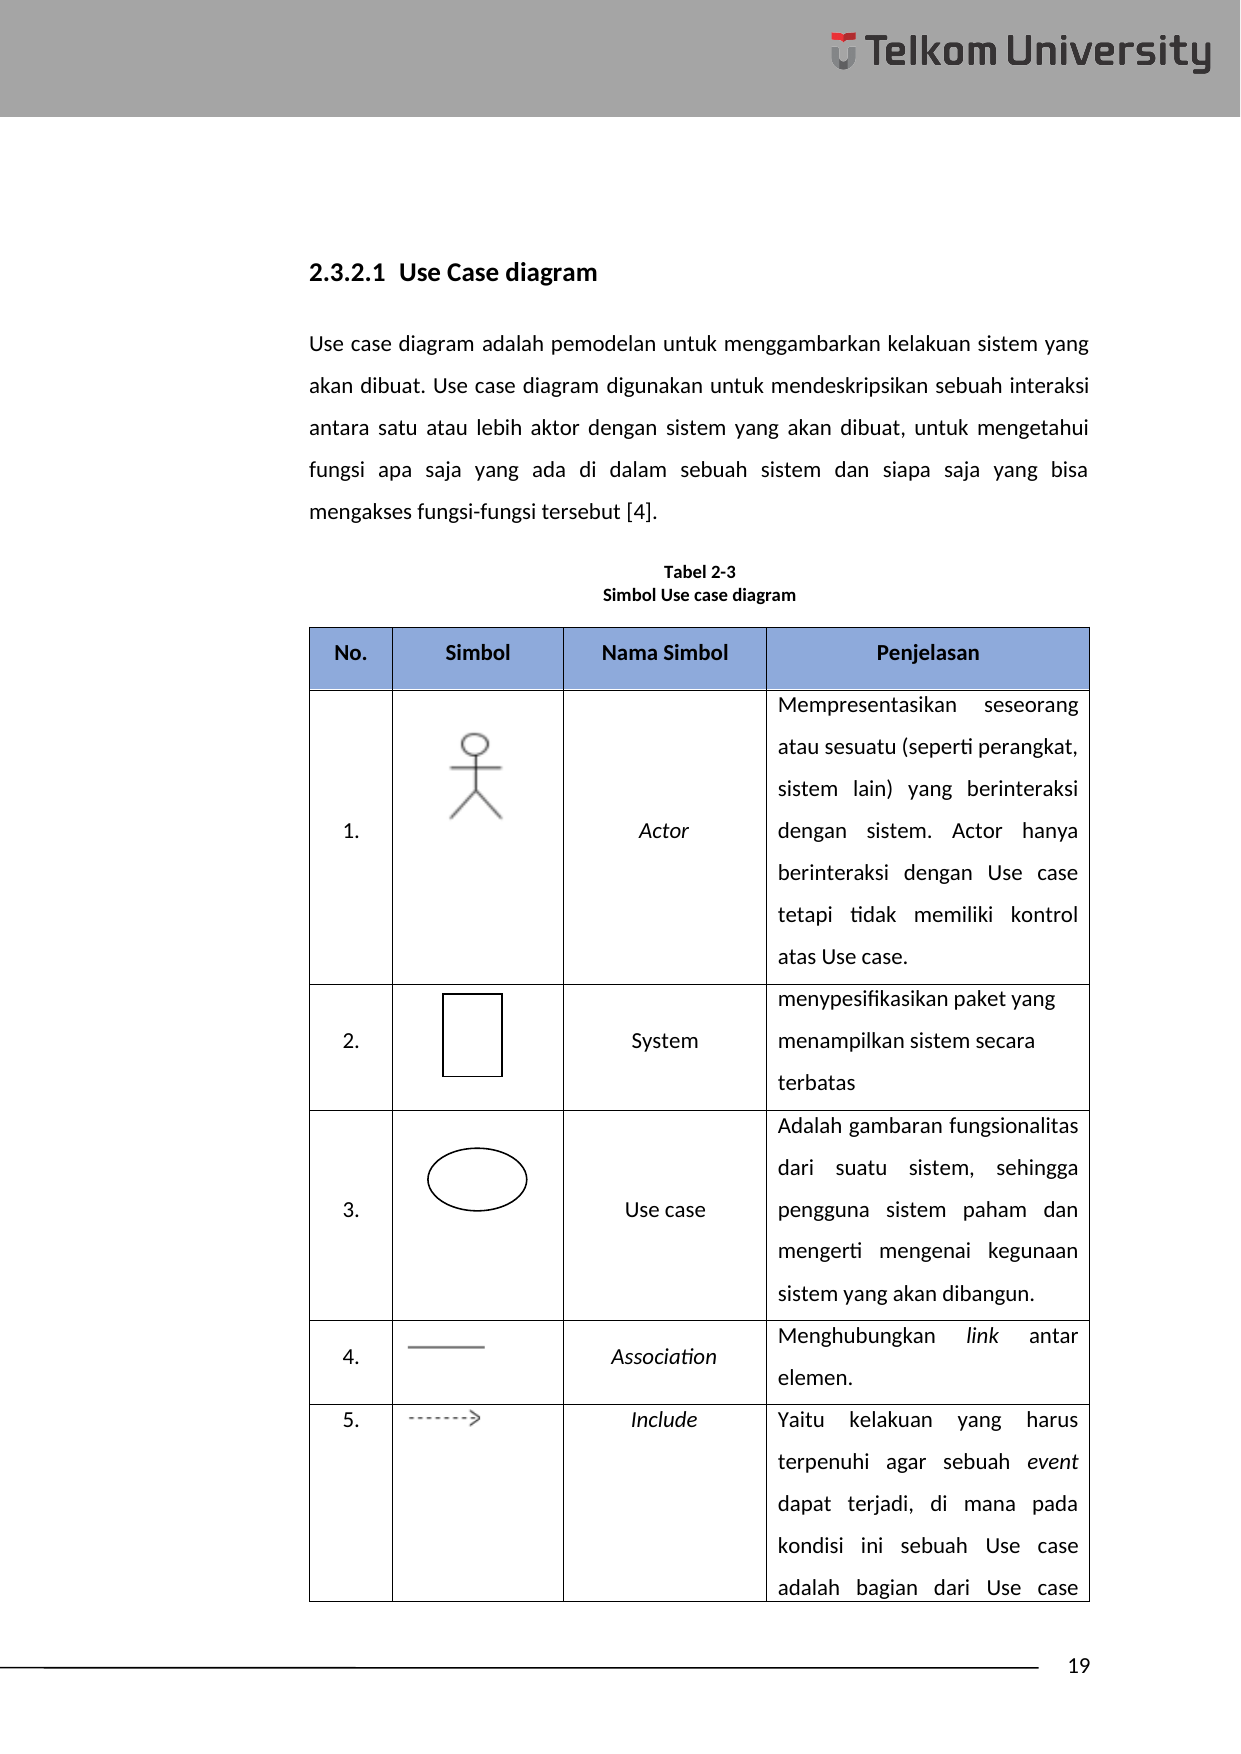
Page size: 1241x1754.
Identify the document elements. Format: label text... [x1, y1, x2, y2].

table_cell Actor [564, 691, 766, 983]
table_cell 3. [310, 1111, 392, 1320]
table_cell [393, 1405, 563, 1601]
table_cell [393, 691, 563, 983]
subtitle Use Case diagram [309, 255, 1090, 288]
table_cell Association [564, 1321, 766, 1404]
table_cell Adalah gambaran fungsionalitas dari suatu sistem, sehingga pengguna sistem paham dan mengerti mengenai kegunaan sistem yang akan dibangun. [767, 1111, 1089, 1320]
table_cell 5. [310, 1405, 392, 1601]
picture [436, 718, 521, 835]
picture [403, 1341, 495, 1359]
table_header Simbol [393, 628, 563, 689]
table_cell 1. [310, 691, 392, 983]
table_cell System [564, 985, 766, 1110]
table_cell [393, 1111, 563, 1320]
table_cell 4. [310, 1321, 392, 1404]
picture [403, 1405, 489, 1432]
table_cell [393, 1321, 563, 1404]
table_header Nama Simbol [564, 628, 766, 689]
table_cell menypesifikasikan paket yang menampilkan sistem secara terbatas [767, 985, 1089, 1110]
table_cell Use case [564, 1111, 766, 1320]
table_cell 2. [310, 985, 392, 1110]
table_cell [767, 1405, 1089, 1601]
picture [831, 32, 1211, 74]
text Use case diagram adalah pemodelan untuk menggambarkan kelakuan sistem yang akan dibuat. Use case diagram digunakan untuk mendeskripsikan sebuah interaksi antara satu atau lebih aktor dengan sistem yang akan dibuat, untuk mengetahui fungsi apa saja yang ada di dalam sebuah sistem dan siapa saja yang bisa mengakses fungsi-fungsi tersebut [4]. [309, 329, 1090, 525]
table_cell Include [564, 1405, 766, 1601]
table_header Penjelasan [767, 628, 1089, 689]
table_cell Mempresentasikan seseorang atau sesuatu (seperti perangkat, sistem lain) yang berinteraksi dengan sistem. Actor hanya berinteraksi dengan Use case tetapi tidak memiliki kontrol atas Use case. [767, 691, 1089, 983]
table_header No. [310, 628, 392, 689]
table_cell Menghubungkan link antar elemen. [767, 1321, 1089, 1404]
table_cell [393, 985, 563, 1110]
